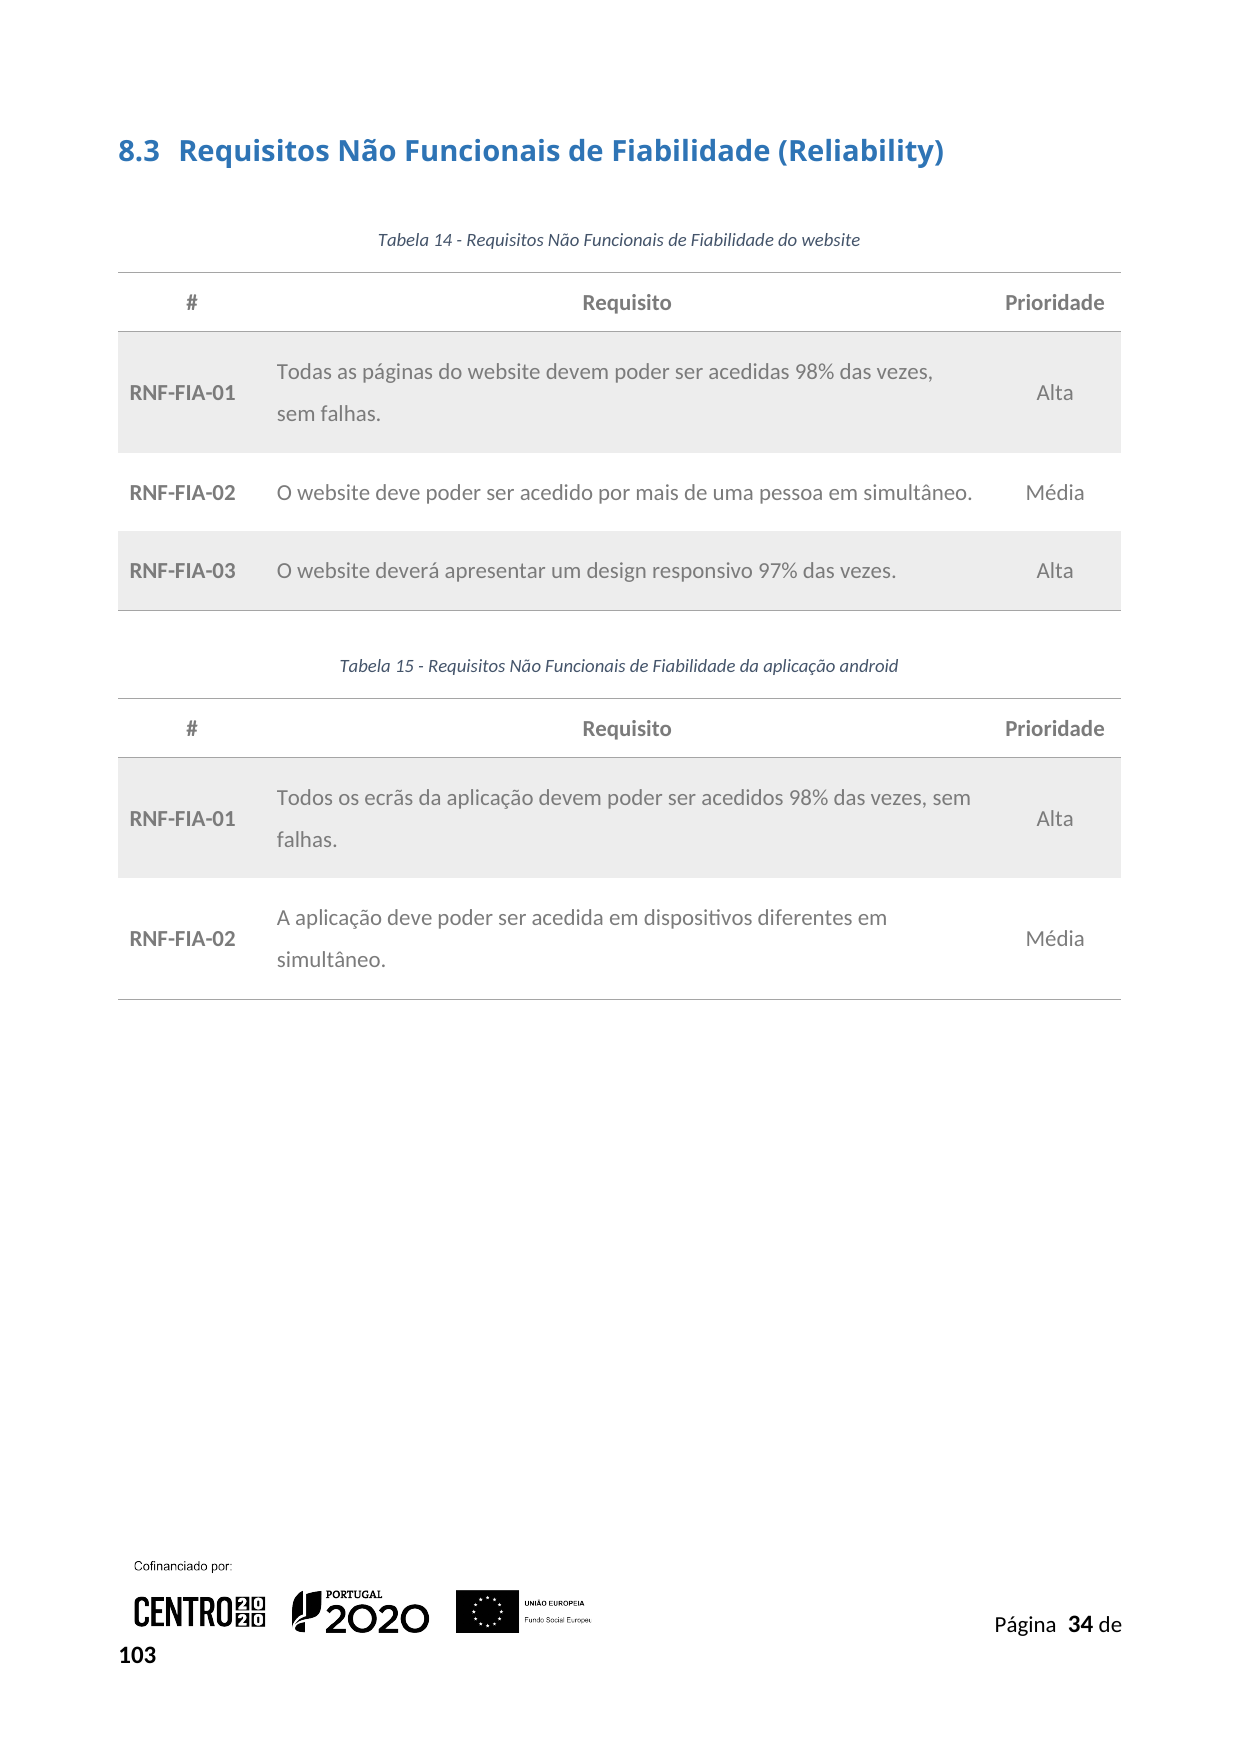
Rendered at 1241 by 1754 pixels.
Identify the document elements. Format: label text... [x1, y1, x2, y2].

table_header Prioridade [989, 273, 1121, 331]
table_cell Alta [989, 758, 1121, 878]
table_header # [118, 699, 265, 757]
table_cell O website deve poder ser acedido por mais de uma pessoa em simultâneo. [265, 453, 989, 531]
table_header Requisito [265, 699, 989, 757]
subtitle Requisitos Não Funcionais de Fiabilidade (Reliability) [118, 131, 1122, 170]
table_cell RNF-FIA-01 [118, 758, 265, 878]
text Tabela 15 - Requisitos Não Funcionais de Fiabilidade da aplicação android [118, 654, 1122, 677]
table_cell RNF-FIA-03 [118, 531, 265, 610]
table_header # [118, 273, 265, 331]
table_cell Todas as páginas do website devem poder ser acedidas 98% das vezes, sem falhas. [265, 332, 989, 453]
table_header Requisito [265, 273, 989, 331]
table_cell Alta [989, 332, 1121, 453]
table_cell RNF-FIA-01 [118, 332, 265, 453]
table_cell RNF-FIA-02 [118, 878, 265, 999]
picture [134, 1561, 592, 1633]
table_cell RNF-FIA-02 [118, 453, 265, 531]
table_cell O website deverá apresentar um design responsivo 97% das vezes. [265, 531, 989, 610]
table_cell Média [989, 453, 1121, 531]
table_cell Todos os ecrãs da aplicação devem poder ser acedidos 98% das vezes, sem falhas. [265, 758, 989, 878]
table_cell Média [989, 878, 1121, 999]
table_header Prioridade [989, 699, 1121, 757]
table_cell A aplicação deve poder ser acedida em dispositivos diferentes em simultâneo. [265, 878, 989, 999]
table_cell Alta [989, 531, 1121, 610]
text Tabela 14 - Requisitos Não Funcionais de Fiabilidade do website [118, 228, 1122, 251]
